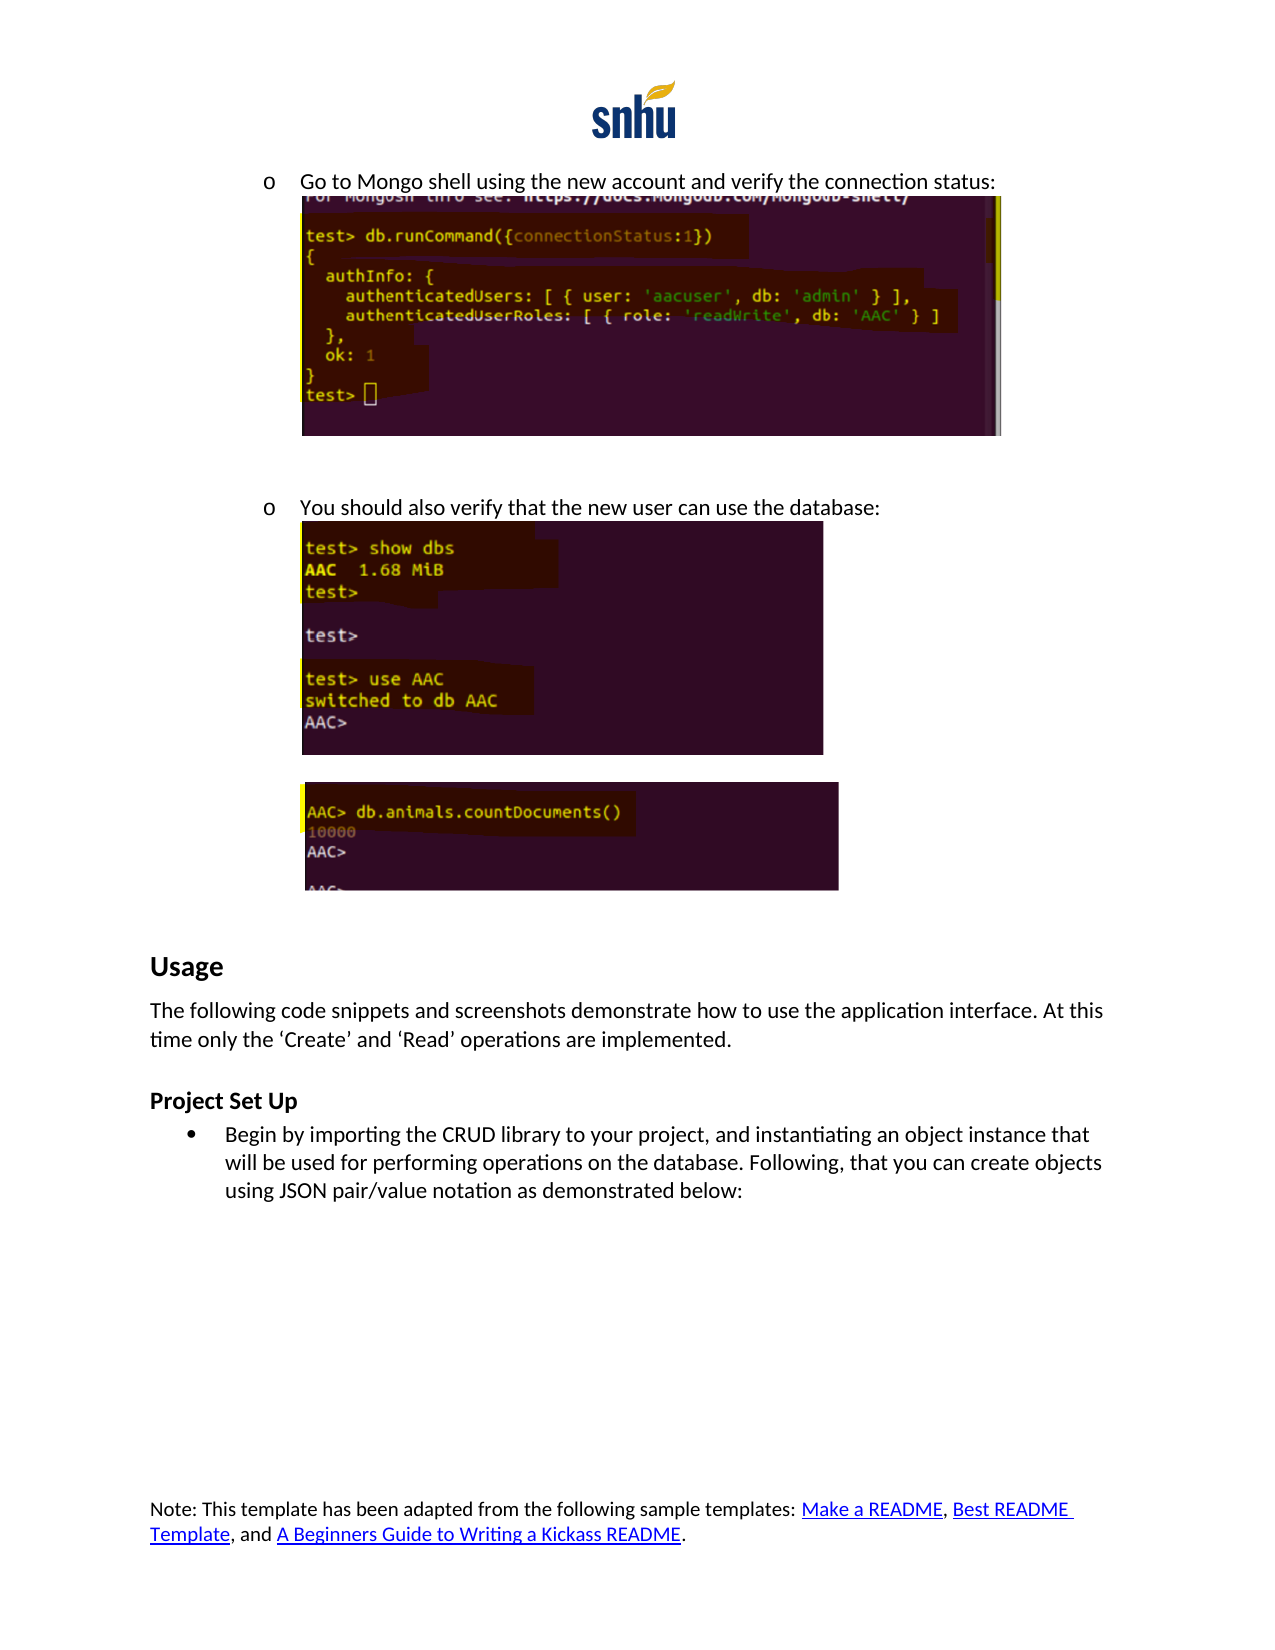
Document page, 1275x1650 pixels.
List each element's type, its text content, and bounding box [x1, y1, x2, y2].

picture [573, 75, 702, 147]
list Go to Mongo shell using the new account and verify the connection status: [262, 167, 1125, 197]
subtitle Project Set Up [150, 1085, 1125, 1115]
picture [300, 521, 824, 755]
picture [300, 782, 839, 896]
text The following code snippets and screenshots demonstrate how to use the application interface. At this time only the ‘Create’ and ‘Read’ operations are implemented. [150, 997, 1125, 1053]
picture [300, 196, 1002, 436]
list You should also verify that the new user can use the database: [262, 493, 1125, 522]
list Begin by importing the CRUD library to your project, and instantiating an object instance that will be used for performing operations on the database. Following, that you can create objects using JSON pair/value notation as demonstrated below: [187, 1120, 1125, 1204]
subtitle Usage [150, 948, 1125, 984]
